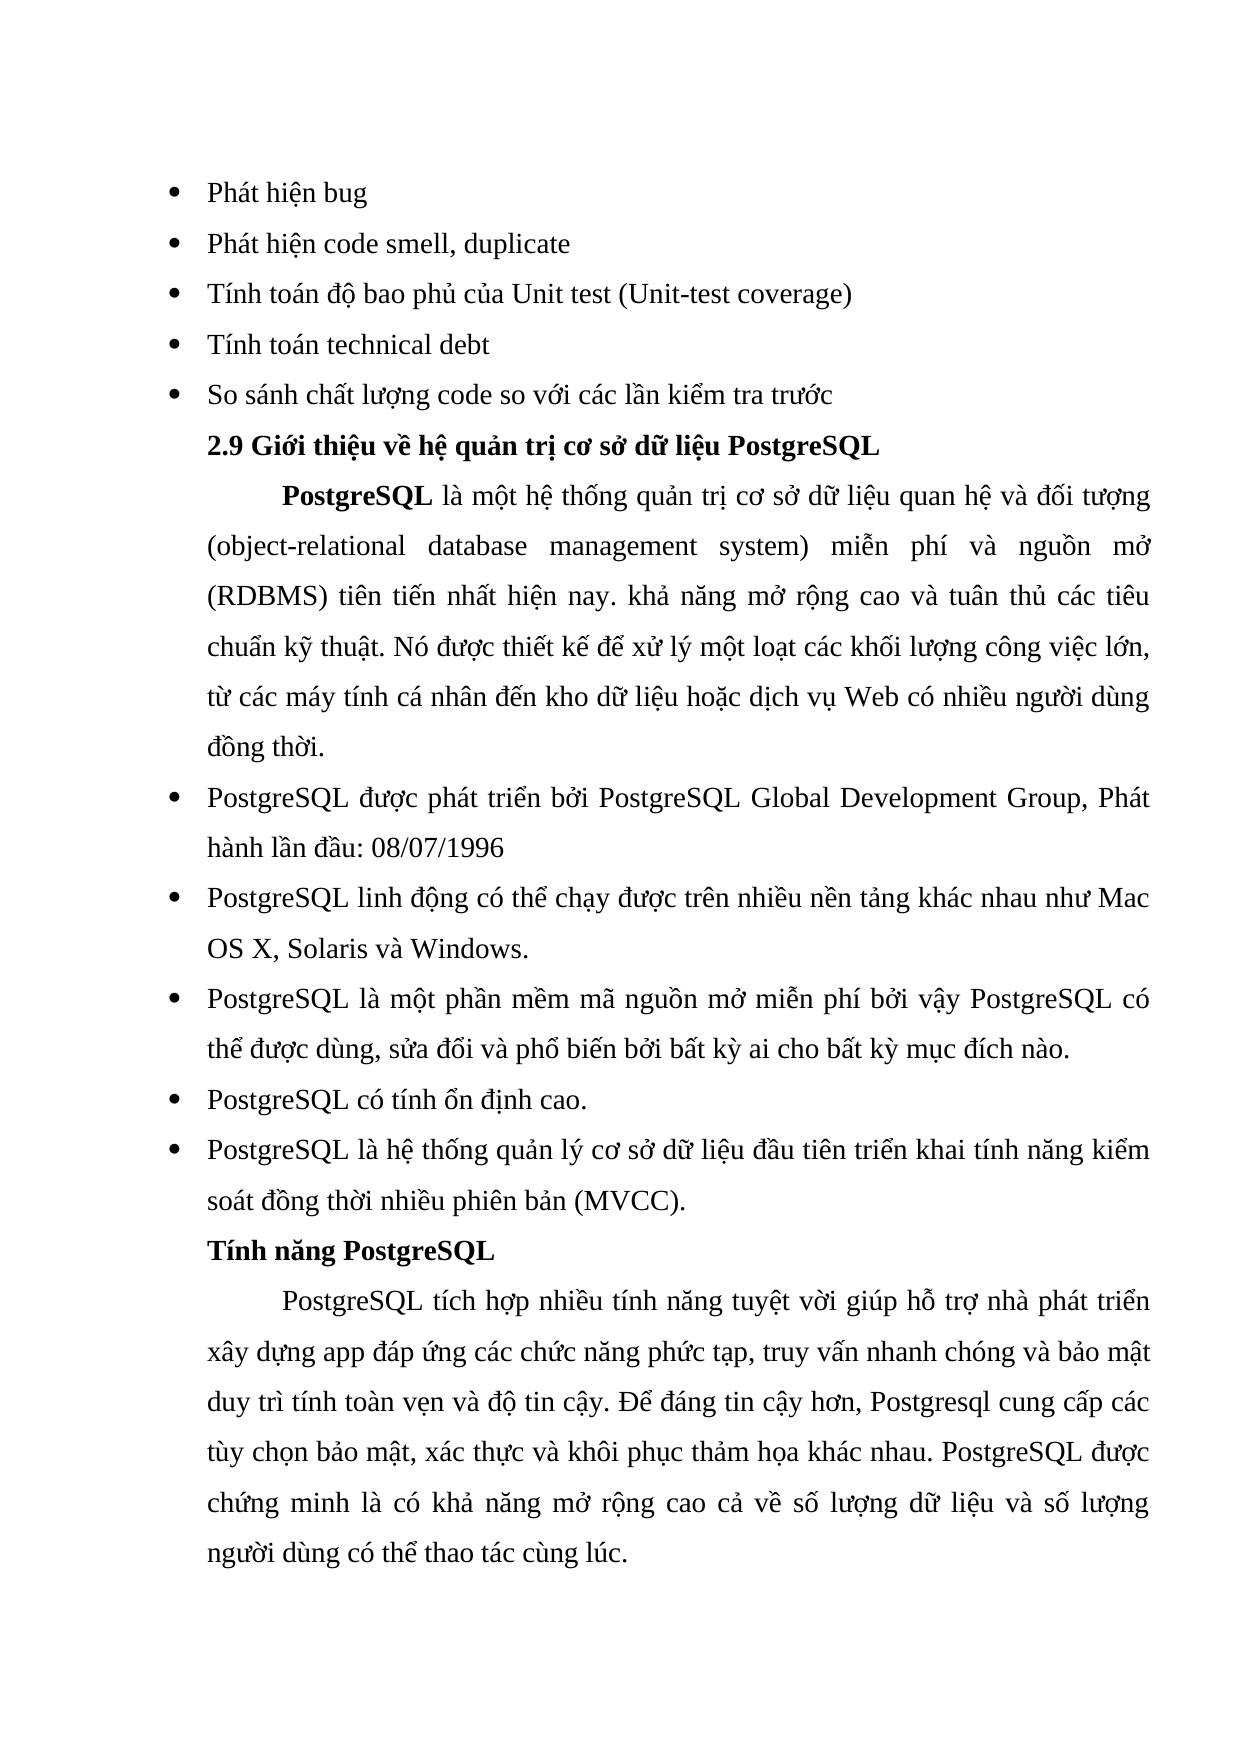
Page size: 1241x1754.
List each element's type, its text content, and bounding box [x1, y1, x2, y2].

text PostgreSQL tích hợp nhiều tính năng tuyệt vời giúp hỗ trợ nhà phát triển xây dựng app đáp ứng các chức năng phức tạp, truy vấn nhanh chóng và bảo mật duy trì tính toàn vẹn và độ tin cậy. Để đáng tin cậy hơn, Postgresql cung cấp các tùy chọn bảo mật, xác thực và khôi phục thảm họa khác nhau. PostgreSQL được chứng minh là có khả năng mở rộng cao cả về số lượng dữ liệu và số lượng người dùng có thể thao tác cùng lúc. [207, 1283, 1152, 1568]
list PostgreSQL là một phần mềm mã nguồn mở miễn phí bởi vậy PostgreSQL có thể được dùng, sửa đổi và phổ biến bởi bất kỳ ai cho bất kỳ mục đích nào. [169, 981, 1152, 1065]
list Tính toán độ bao phủ của Unit test (Unit-test coverage) [169, 276, 1152, 310]
list Tính toán technical debt [169, 327, 1152, 360]
subtitle 2.9 Giới thiệu về hệ quản trị cơ sở dữ liệu PostgreSQL [207, 428, 1152, 461]
list PostgreSQL được phát triển bởi PostgreSQL Global Development Group, Phát hành lần đầu: 08/07/1996 [169, 780, 1152, 864]
list PostgreSQL có tính ổn định cao. [169, 1082, 1152, 1116]
list Phát hiện bug [169, 176, 1152, 209]
list PostgreSQL linh động có thể chạy được trên nhiều nền tảng khác nhau như Mac OS X, Solaris và Windows. [169, 881, 1152, 964]
list PostgreSQL là hệ thống quản lý cơ sở dữ liệu đầu tiên triển khai tính năng kiểm soát đồng thời nhiều phiên bản (MVCC). [169, 1132, 1152, 1216]
text PostgreSQL là một hệ thống quản trị cơ sở dữ liệu quan hệ và đối tượng (object-relational database management system) miễn phí và nguồn mở (RDBMS) tiên tiến nhất hiện nay. khả năng mở rộng cao và tuân thủ các tiêu chuẩn kỹ thuật. Nó được thiết kế để xử lý một loạt các khối lượng công việc lớn, từ các máy tính cá nhân đến kho dữ liệu hoặc dịch vụ Web có nhiều người dùng đồng thời. [207, 478, 1152, 763]
list So sánh chất lượng code so với các lần kiểm tra trước [169, 377, 1152, 411]
list Phát hiện code smell, duplicate [169, 226, 1152, 259]
text Tính năng PostgreSQL [207, 1233, 1152, 1267]
